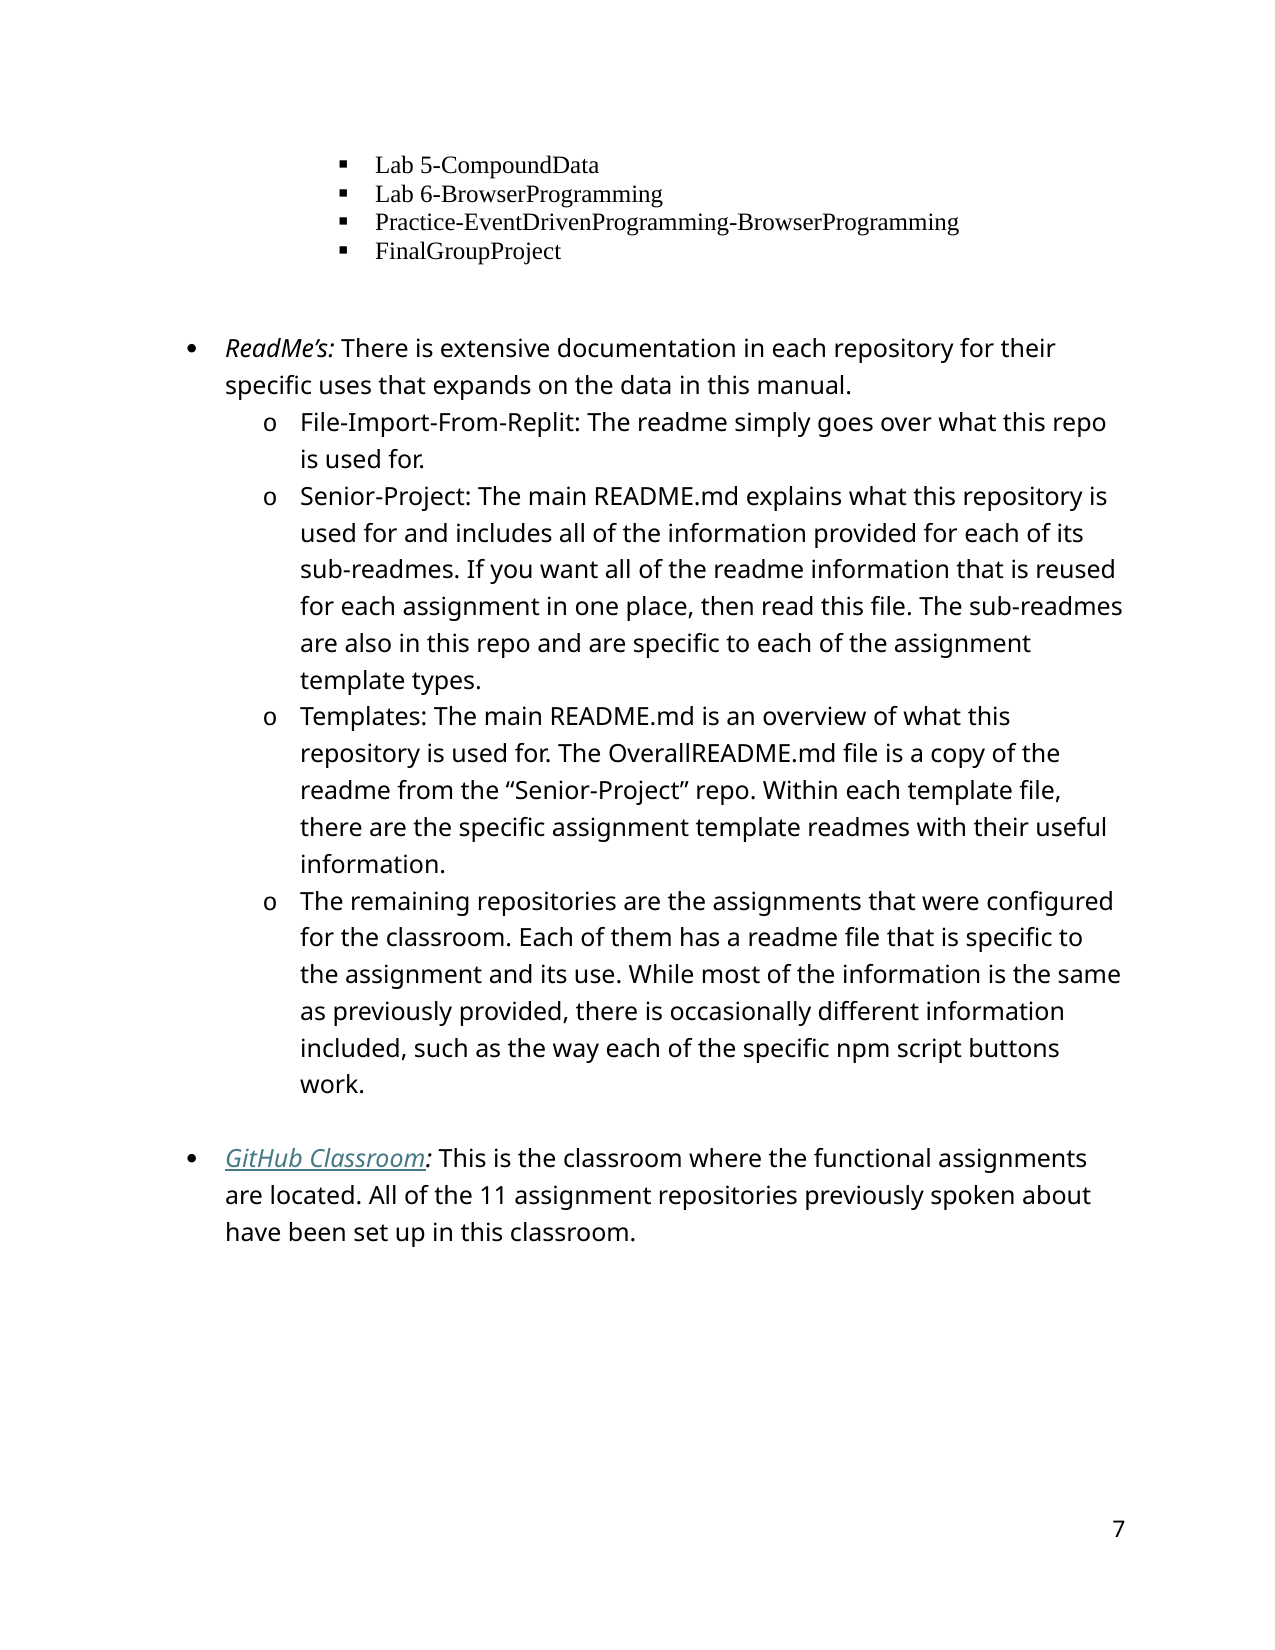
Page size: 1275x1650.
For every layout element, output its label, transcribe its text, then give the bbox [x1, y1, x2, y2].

list The remaining repositories are the assignments that were configured for the classroom. Each of them has a readme file that is specific to the assignment and its use. While most of the information is the same as previously provided, there is occasionally different information included, such as the way each of the specific npm script buttons work. [262, 883, 1125, 1101]
list Lab 5-CompoundData [337, 150, 1125, 179]
list Templates: The main README.md is an overview of what this repository is used for. The OverallREADME.md file is a copy of the readme from the “Senior-Project” repo. Within each template file, there are the specific assignment template readmes with their useful information. [262, 699, 1125, 880]
list Lab 6-BrowserProgramming [337, 179, 1125, 207]
list Senior-Project: The main README.md explains what this repository is used for and includes all of the information provided for each of its sub-readmes. If you want all of the readme information that is reused for each assignment in one place, then read this file. The sub-readmes are also in this repo and are specific to each of the assignment template types. [262, 478, 1125, 696]
list FinalGroupProject [337, 236, 1125, 265]
list File-Import-From-Replit: The readme simply goes over what this repo is used for. [262, 404, 1125, 476]
list ReadMe’s: There is extensive documentation in each repository for their specific uses that expands on the data in this manual. [187, 331, 1125, 402]
list GitHub Classroom: This is the classroom where the functional assignments are located. All of the 11 assignment repositories previously spoken about have been set up in this classroom. [187, 1141, 1125, 1248]
list Practice-EventDrivenProgramming-BrowserProgramming [337, 207, 1125, 236]
